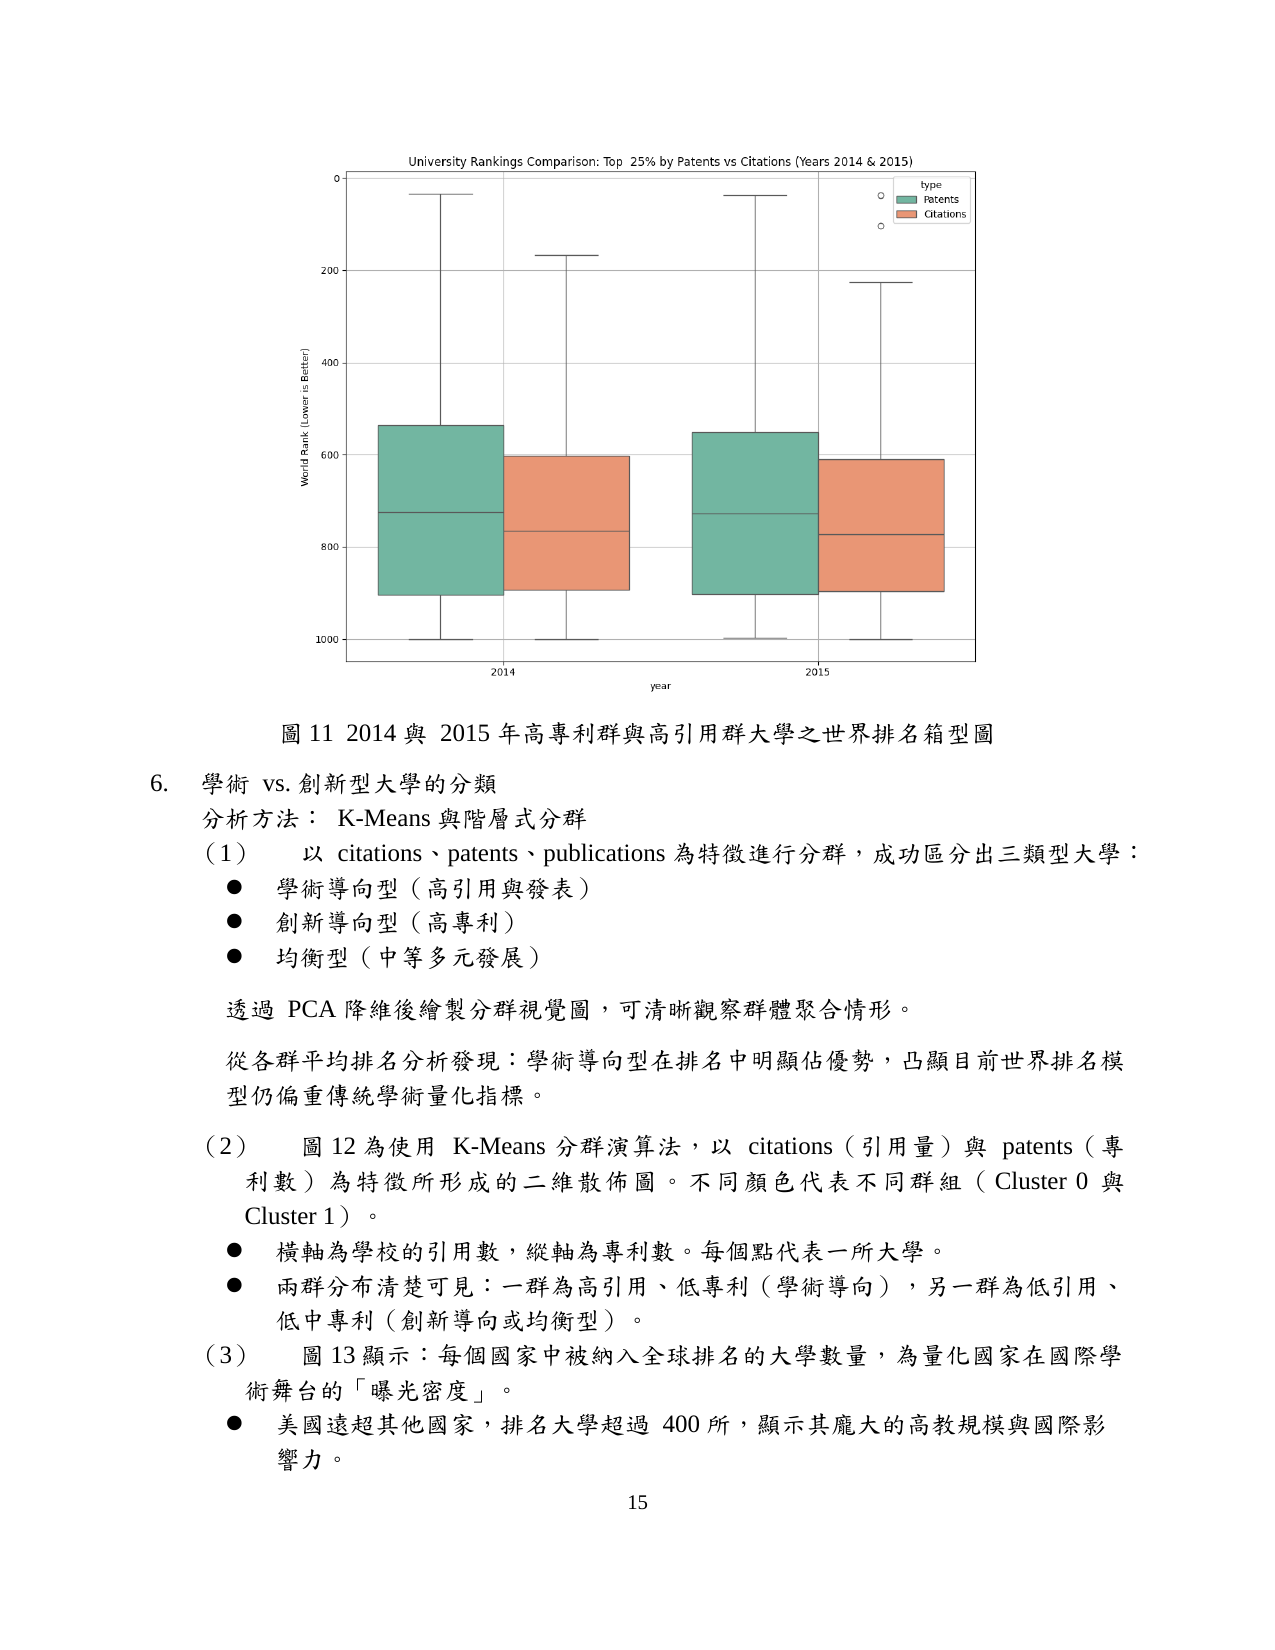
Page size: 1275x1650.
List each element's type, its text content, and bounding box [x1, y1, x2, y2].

picture [294, 150, 981, 698]
list 以 citations、patents、publications 為特徵進行分群，成功區分出三類型大學： [194, 836, 1125, 866]
list 分析方法： K-Means 與階層式分群 [200, 801, 1125, 832]
list 美國遠超其他國家，排名大學超過 400 所，顯示其龐大的高教規模與國際影響力。 [225, 1408, 1125, 1473]
list 均衡型（中等多元發展） [225, 941, 1125, 971]
list 圖十三顯示：每個國家中被納入全球排名的大學數量，為量化國家在國際學術舞台的「曝光密度」。 [194, 1338, 1125, 1403]
list 橫軸為學校的引用數，縱軸為專利數。每個點代表一所大學。 [225, 1234, 1125, 1264]
text 圖十一 2014 與 2015 年高專利群與高引用群大學之世界排名箱型圖 [150, 717, 1125, 747]
list 學術 vs. 創新型大學的分類 [150, 766, 1125, 797]
text 透過 PCA 降維後繪製分群視覺圖，可清晰觀察群體聚合情形。 [225, 992, 1125, 1023]
list 圖十二為使用 K-Means 分群演算法，以 citations（引用量）與 patents（專利數）為特徵所形成的二維散佈圖。不同顏色代表不同群組（Cluster 0 與 Cluster 1）。 [194, 1129, 1125, 1230]
list 學術導向型（高引用與發表） [225, 871, 1125, 901]
text 從各群平均排名分析發現：學術導向型在排名中明顯佔優勢，凸顯目前世界排名模型仍偏重傳統學術量化指標。 [225, 1044, 1125, 1108]
list 兩群分布清楚可見：一群為高引用、低專利（學術導向），另一群為低引用、低中專利（創新導向或均衡型）。 [225, 1269, 1125, 1334]
list 創新導向型（高專利） [225, 906, 1125, 936]
